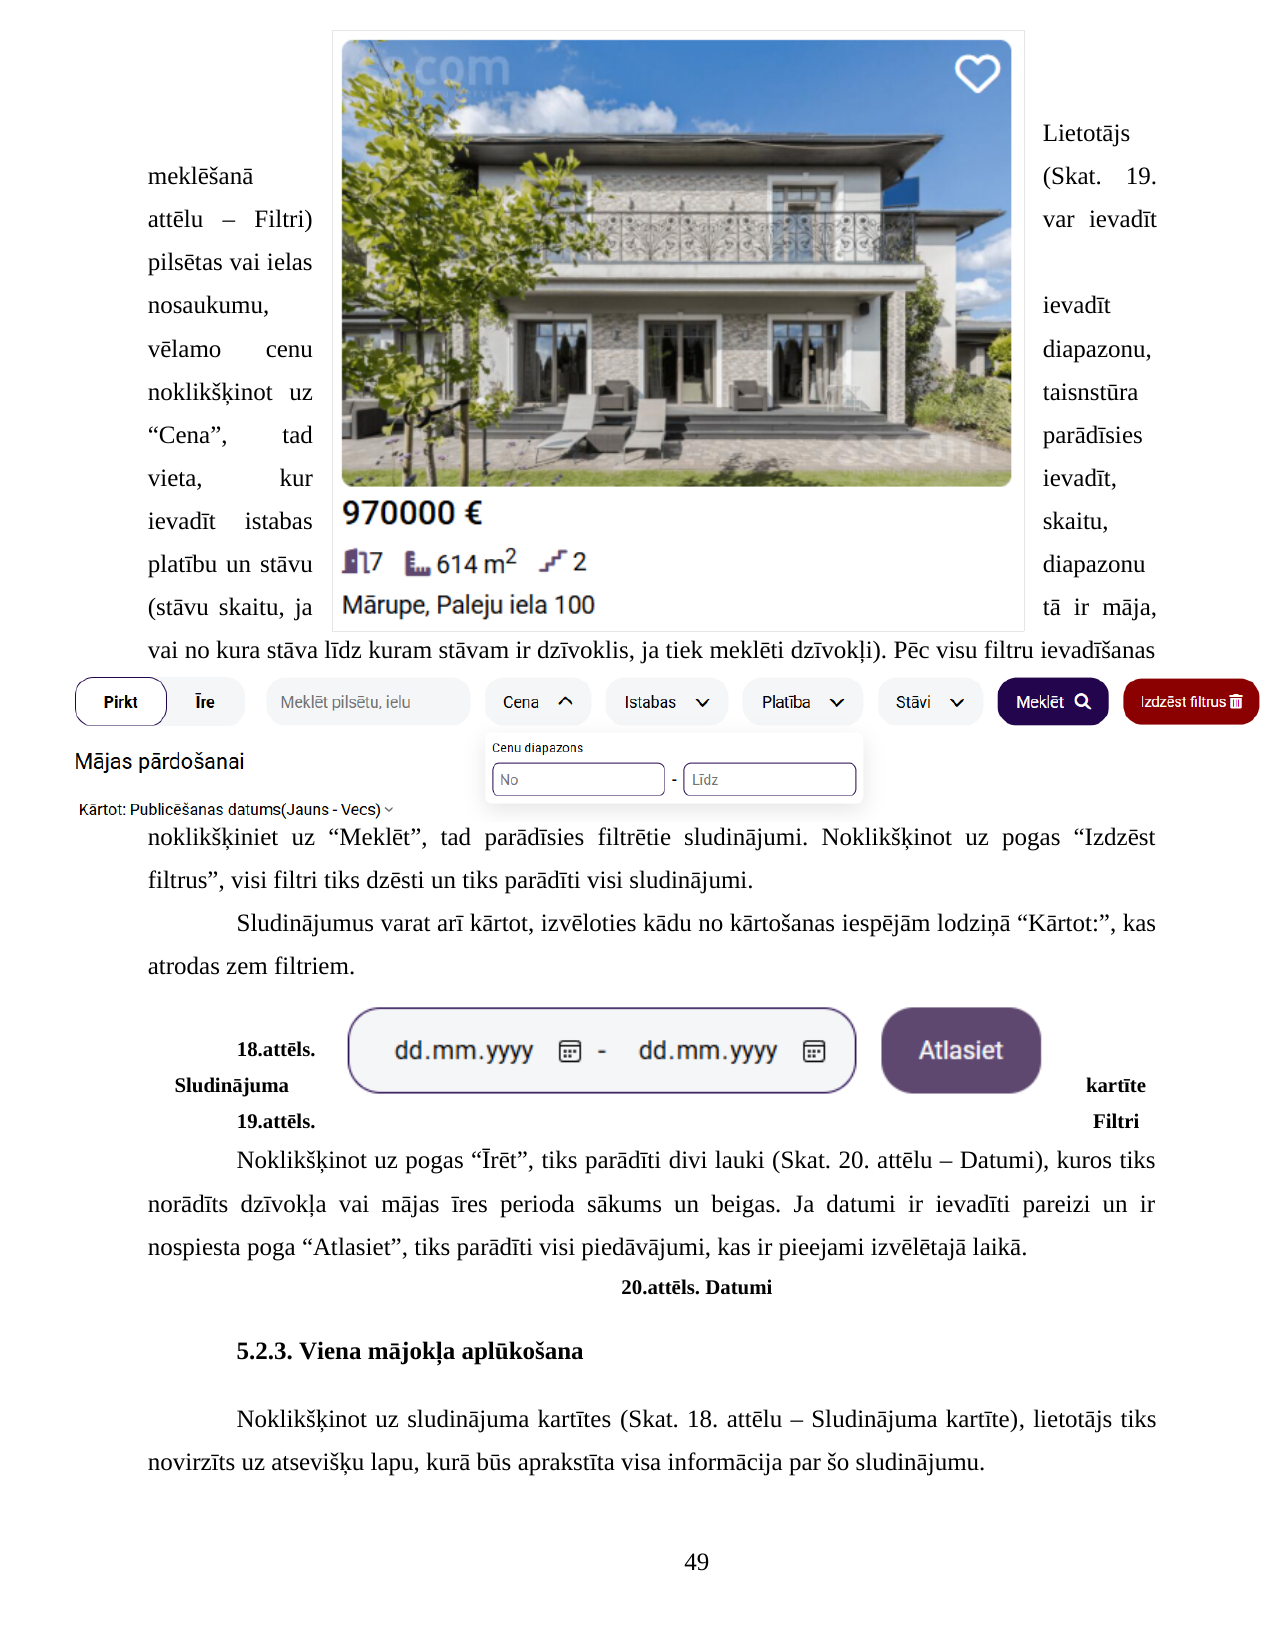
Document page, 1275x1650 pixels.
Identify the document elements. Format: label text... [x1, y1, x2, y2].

text 18.attēls. Sludinājuma kartīte [1057, 1037, 1157, 1097]
picture [334, 992, 1057, 1122]
subtitle 5.2.3. Viena mājokļa aplūkošana [148, 1336, 1157, 1365]
text 18.attēls. Sludinājuma kartīte [148, 1037, 334, 1097]
text 19.attēls. Filtri [148, 1109, 1157, 1133]
picture [333, 31, 1024, 631]
text Noklikšķinot uz pogas “Īrēt”, tiks parādīti divi lauki (Skat. 20. attēlu – Datumi), kuros tiks norādīts dzīvokļa vai mājas īres perioda sākums un beigas. Ja datumi ir ievadīti pareizi un ir nospiesta poga “Atlasiet”, tiks parādīti visi piedāvājumi, kas ir pieejami izvēlētajā laikā. [148, 1146, 1157, 1261]
text 20.attēls. Datumi [148, 1275, 1157, 1299]
text Lietotājs meklēšanā (Skat. 19. attēlu – Filtri) var ievadīt pilsētas vai ielas nosaukumu, ievadīt vēlamo cenu diapazonu, noklikšķinot uz taisnstūra “Cena”, tad parādīsies vieta, kur ievadīt, ievadīt istabas skaitu, platību un stāvu diapazonu (stāvu skaitu, ja tā ir māja, vai no kura stāva līdz kuram stāvam ir dzīvoklis, ja tiek meklēti dzīvokļi). Pēc visu filtru ievadīšanas noklikšķiniet uz “Meklēt”, tad parādīsies filtrētie sludinājumi. Noklikšķinot uz pogas “Izdzēst filtrus”, visi filtri tiks dzēsti un tiks parādīti visi sludinājumi. [148, 822, 1157, 894]
text Noklikšķinot uz sludinājuma kartītes (Skat. 18. attēlu – Sludinājuma kartīte), lietotājs tiks novirzīts uz atsevišķu lapu, kurā būs aprakstīta visa informācija par šo sludinājumu. [148, 1404, 1157, 1476]
text Sludinājumus varat arī kārtot, izvēloties kādu no kārtošanas iespējām lodziņā “Kārtot:”, kas atrodas zem filtriem. [148, 908, 1157, 980]
picture [68, 673, 1262, 822]
